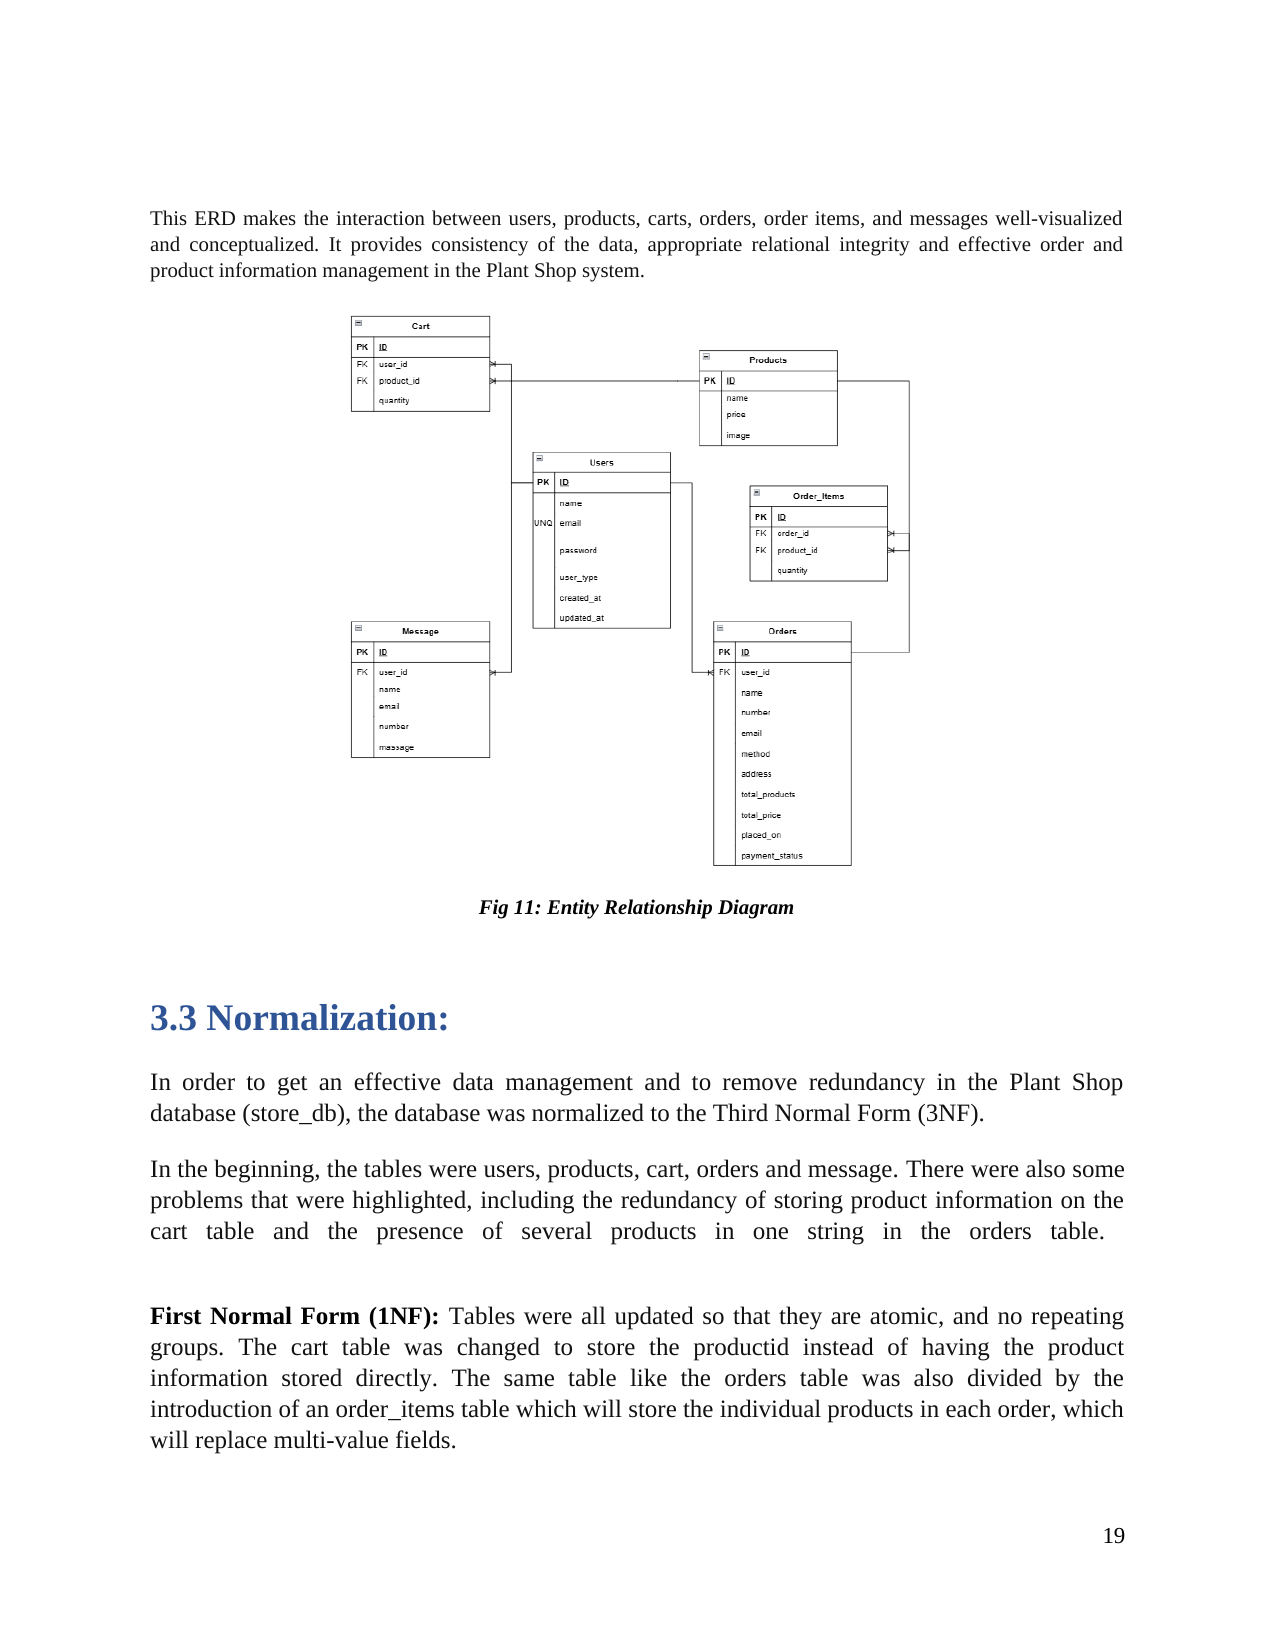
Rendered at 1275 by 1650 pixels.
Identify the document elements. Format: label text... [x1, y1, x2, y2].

subtitle 3.3 Normalization: [150, 996, 1125, 1039]
text Fig 11: Entity Relationship Diagram [150, 895, 1125, 919]
text This ERD makes the interaction between users, products, carts, orders, order items, and messages well-visualized and conceptualized. It provides consistency of the data, appropriate relational integrity and effective order and product information management in the Plant Shop system. [150, 206, 1125, 282]
text In order to get an effective data management and to remove redundancy in the Plant Shop database (store_db), the database was normalized to the Third Normal Form (3NF). [150, 1067, 1125, 1127]
text First Normal Form (1NF): Tables were all updated so that they are atomic, and no repeating groups. The cart table was changed to store the productid instead of having the product information stored directly. The same table like the orders table was also divided by the introduction of an order_items table which will store the individual products in each order, which will replace multi-value fields. [150, 1301, 1125, 1454]
text In the beginning, the tables were users, products, cart, orders and message. There were also some problems that were highlighted, including the redundancy of storing product information on the cart table and the presence of several products in one string in the orders table. [150, 1154, 1125, 1274]
